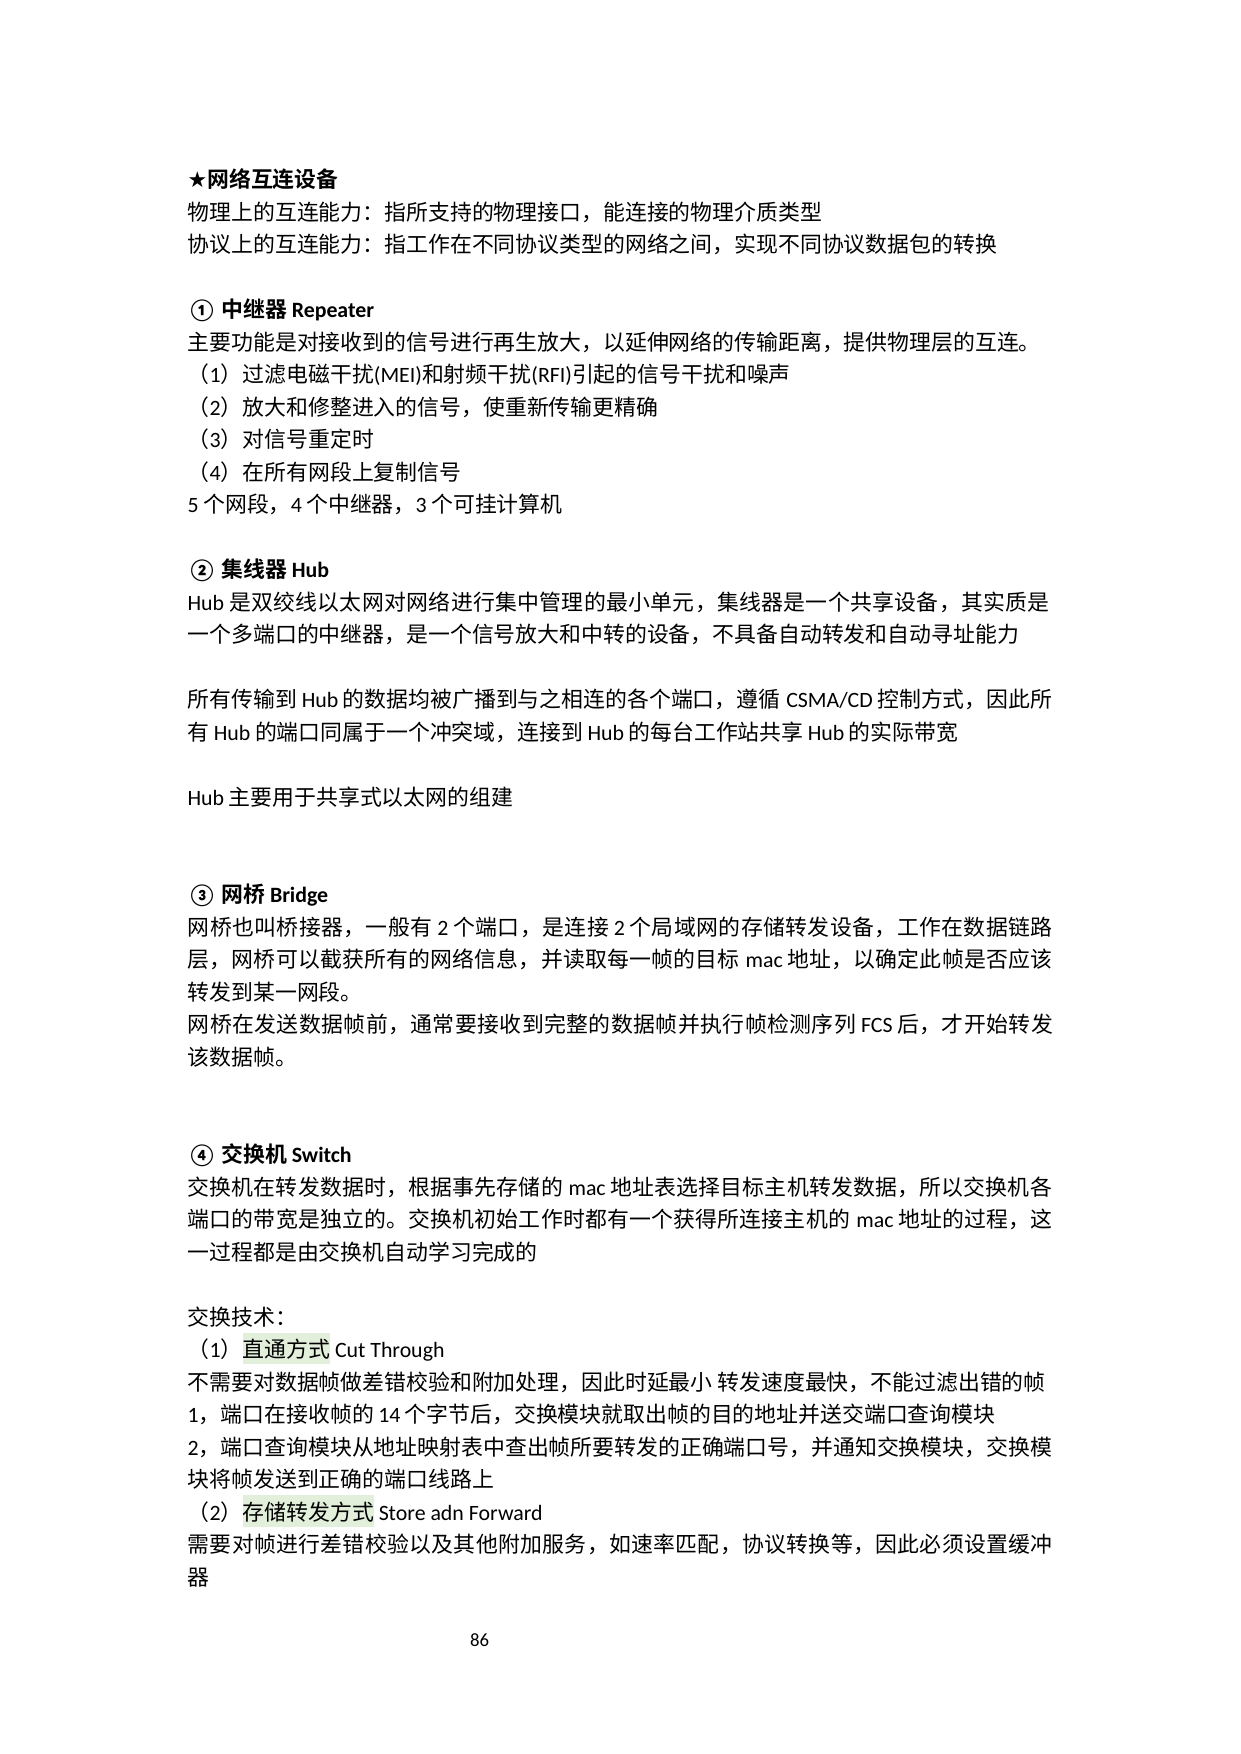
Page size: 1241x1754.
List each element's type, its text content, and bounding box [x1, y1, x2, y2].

text 网桥也叫桥接器，一般有2个端口，是连接2个局域网的存储转发设备，工作在数据链路层，网桥可以截获所有的网络信息，并读取每一帧的目标mac地址，以确定此帧是否应该转发到某一网段。 [187, 909, 1053, 1007]
text Hub是双绞线以太网对网络进行集中管理的最小单元，集线器是一个共享设备，其实质是一个多端口的中继器，是一个信号放大和中转的设备，不具备自动转发和自动寻址能力 [187, 584, 1053, 649]
text ③网桥 Bridge [187, 877, 1053, 909]
text 主要功能是对接收到的信号进行再生放大，以延伸网络的传输距离，提供物理层的互连。 [187, 324, 1053, 357]
text （4）在所有网段上复制信号 [187, 454, 1053, 487]
text 交换机在转发数据时，根据事先存储的mac地址表选择目标主机转发数据，所以交换机各端口的带宽是独立的。交换机初始工作时都有一个获得所连接主机的mac地址的过程，这一过程都是由交换机自动学习完成的 [187, 1169, 1053, 1267]
text （3）对信号重定时 [187, 422, 1053, 454]
text 协议上的互连能力：指工作在不同协议类型的网络之间，实现不同协议数据包的转换 [187, 227, 1053, 259]
text 交换技术： [187, 1299, 1053, 1332]
text （2）放大和修整进入的信号，使重新传输更精确 [187, 389, 1053, 422]
text （1）过滤电磁干扰(MEI)和射频干扰(RFI)引起的信号干扰和噪声 [187, 357, 1053, 389]
text Hub主要用于共享式以太网的组建 [187, 779, 1053, 812]
text 不需要对数据帧做差错校验和附加处理，因此时延最小 转发速度最快，不能过滤出错的帧 [187, 1364, 1053, 1397]
text （2）存储转发方式 Store adn Forward [187, 1494, 1053, 1527]
text 2，端口查询模块从地址映射表中查出帧所要转发的正确端口号，并通知交换模块，交换模块将帧发送到正确的端口线路上 [187, 1429, 1053, 1494]
text 需要对帧进行差错校验以及其他附加服务，如速率匹配，协议转换等，因此必须设置缓冲器 [187, 1527, 1053, 1592]
text ★网络互连设备 [187, 162, 1053, 194]
text ②集线器 Hub [187, 552, 1053, 584]
text 5个网段，4个中继器，3个可挂计算机 [187, 487, 1053, 519]
text 1，端口在接收帧的14个字节后，交换模块就取出帧的目的地址并送交端口查询模块 [187, 1397, 1053, 1429]
text ①中继器 Repeater [187, 292, 1053, 324]
text 物理上的互连能力：指所支持的物理接口，能连接的物理介质类型 [187, 194, 1053, 227]
text 网桥在发送数据帧前，通常要接收到完整的数据帧并执行帧检测序列FCS后，才开始转发该数据帧。 [187, 1007, 1053, 1072]
text （1）直通方式 Cut Through [187, 1332, 1053, 1364]
text ④交换机 Switch [187, 1137, 1053, 1169]
text 所有传输到Hub的数据均被广播到与之相连的各个端口，遵循CSMA/CD控制方式，因此所有Hub的端口同属于一个冲突域，连接到Hub的每台工作站共享Hub的实际带宽 [187, 682, 1053, 747]
